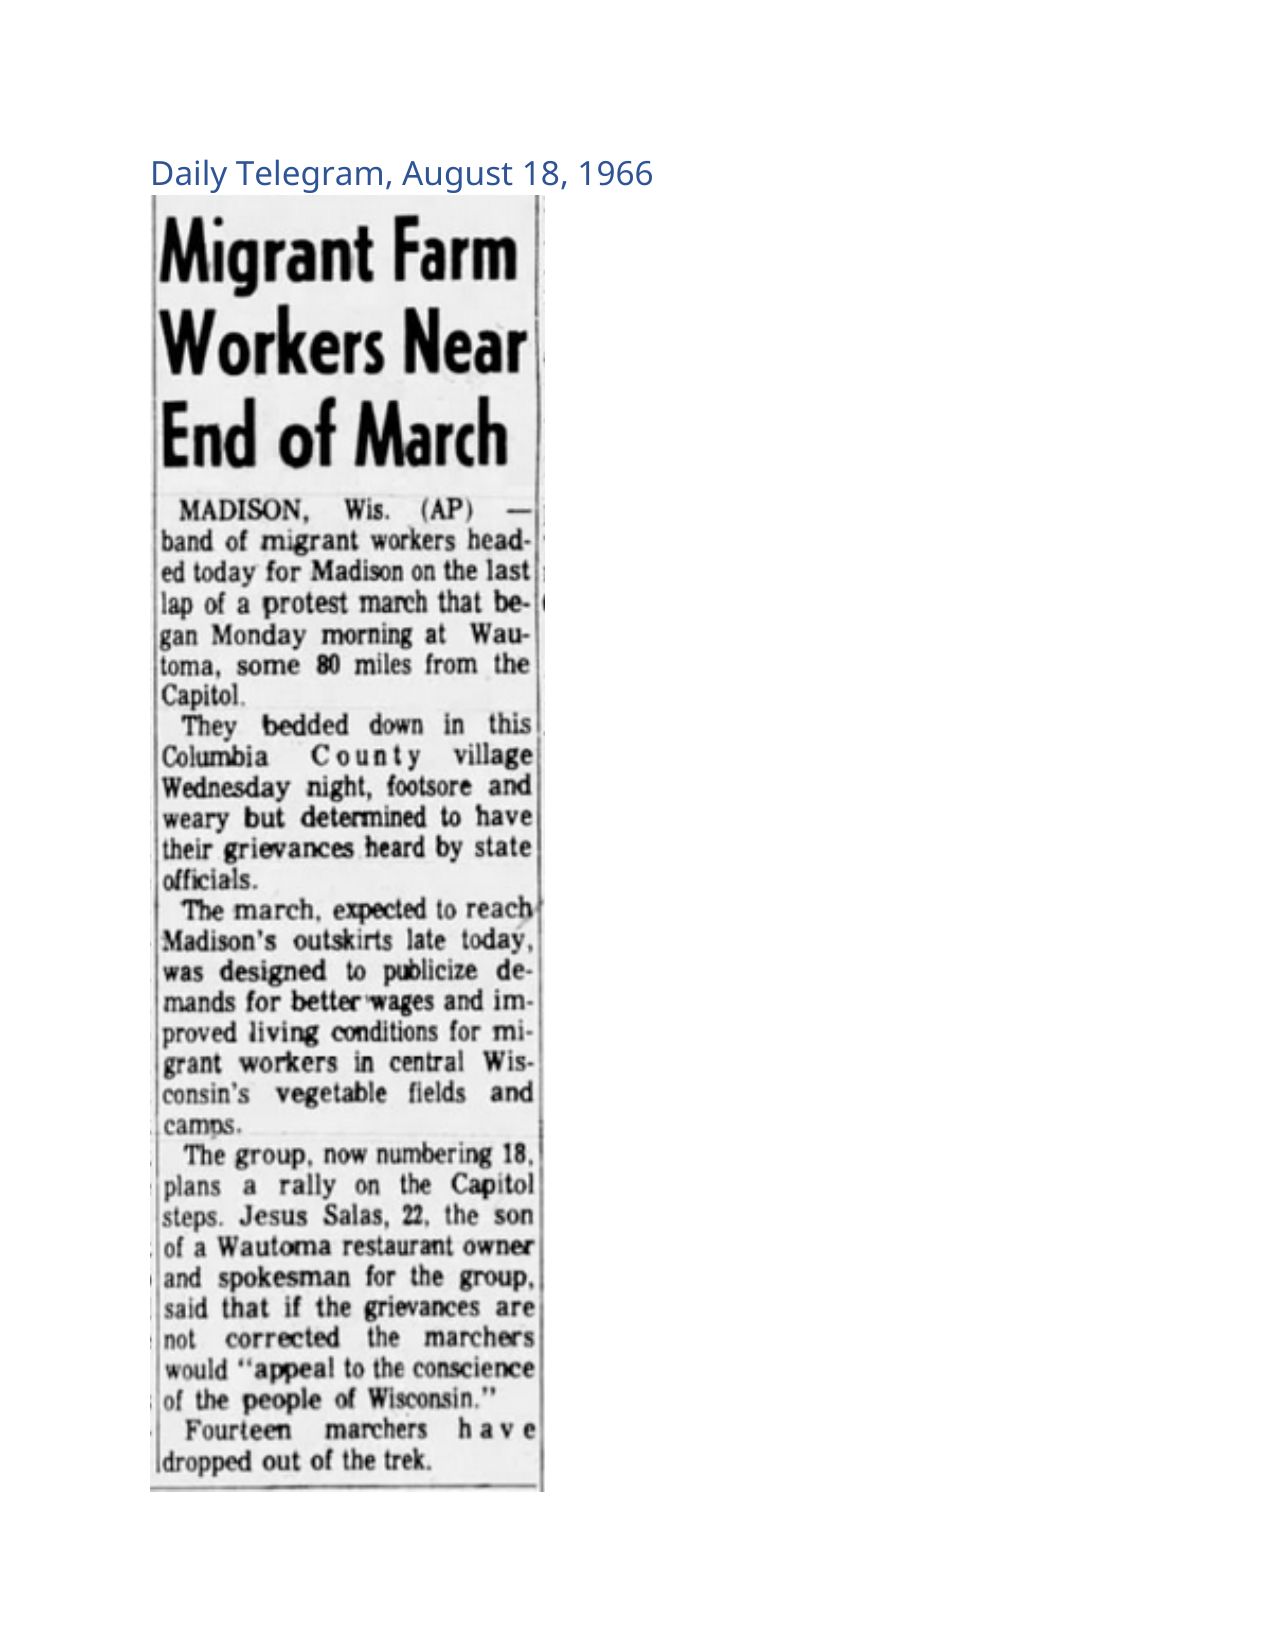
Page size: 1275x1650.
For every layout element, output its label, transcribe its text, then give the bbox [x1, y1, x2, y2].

picture [150, 195, 545, 1492]
subtitle Daily Telegram, August 18, 1966 [150, 150, 1125, 195]
